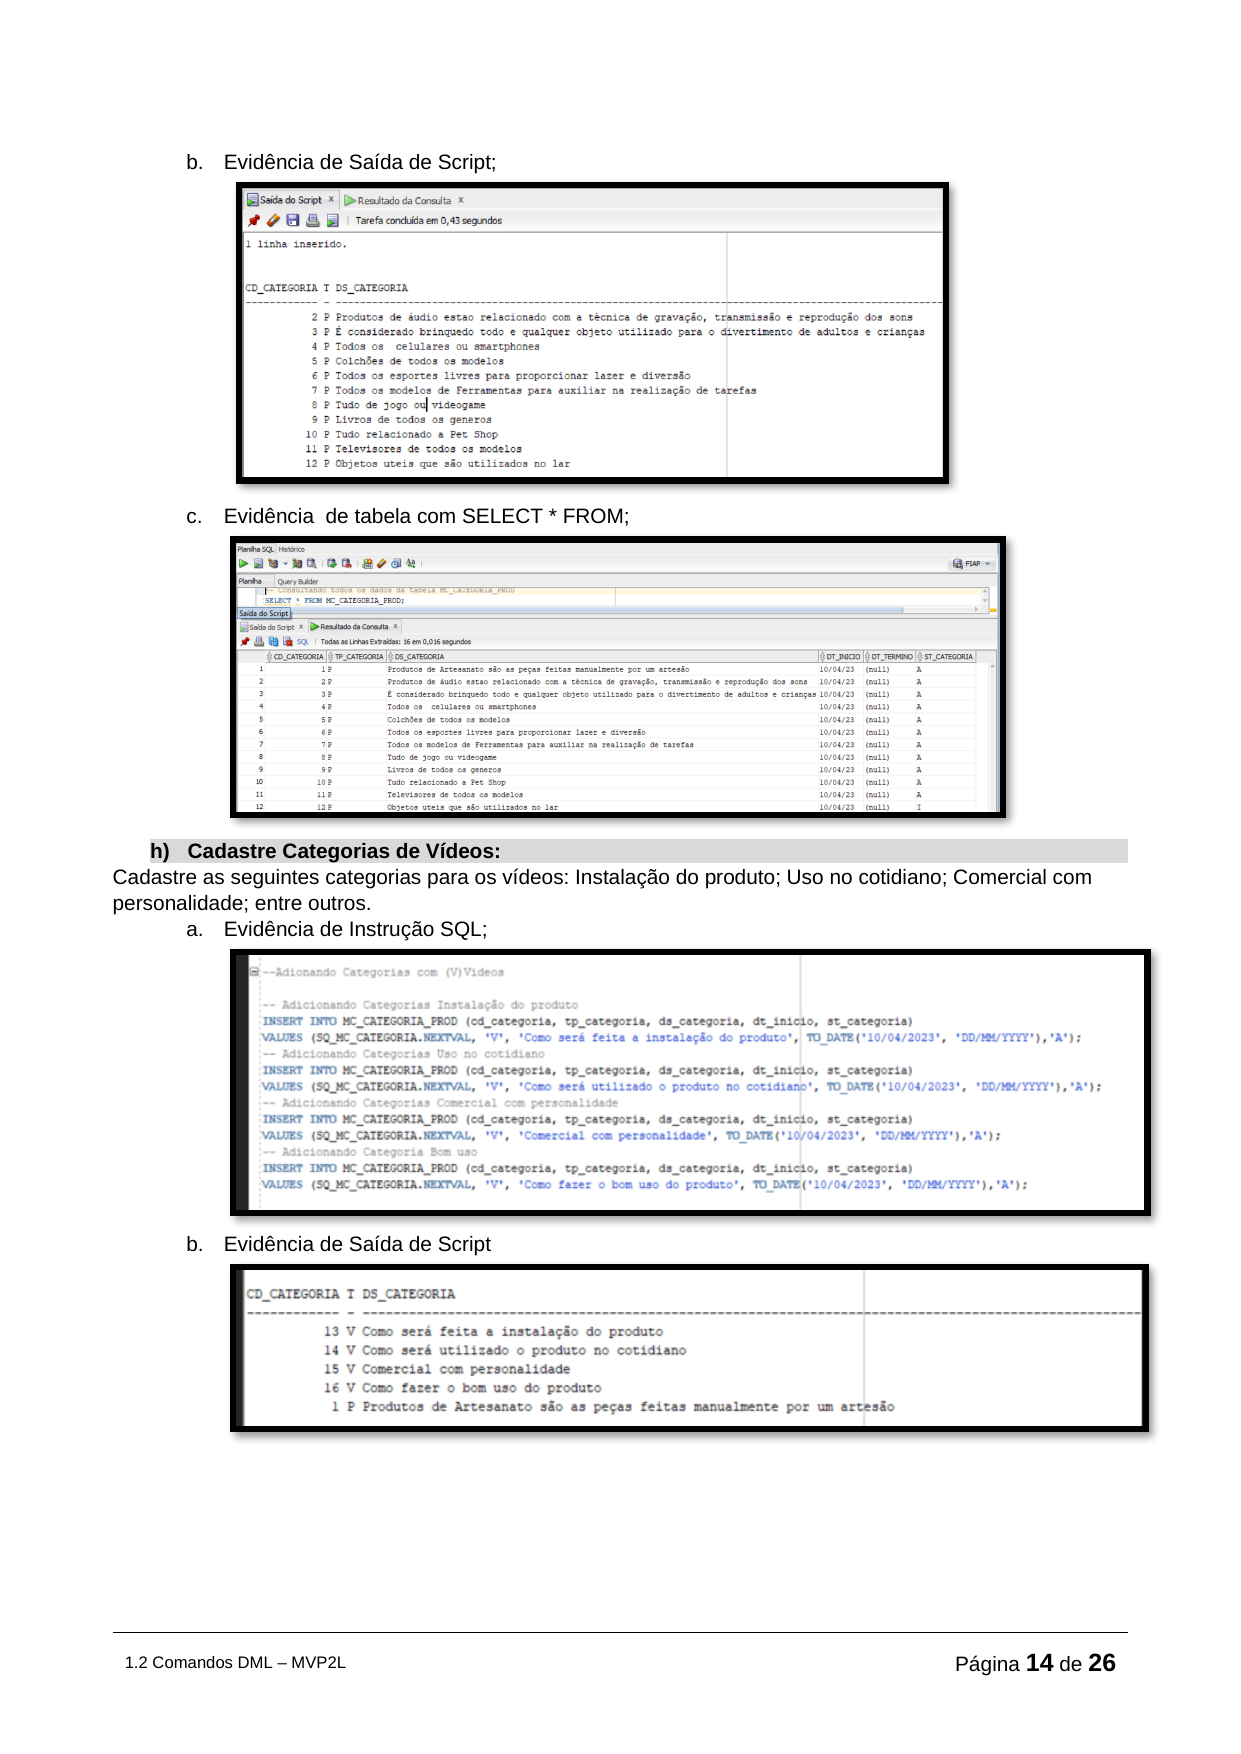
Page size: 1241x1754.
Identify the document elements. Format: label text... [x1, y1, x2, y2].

picture [236, 1270, 1143, 1426]
text Cadastre as seguintes categorias para os vídeos: Instalação do produto; Uso no cotidiano; Comercial com personalidade; entre outros. [112, 865, 1128, 915]
picture [236, 955, 1144, 1210]
picture [236, 543, 1000, 812]
picture [242, 188, 943, 477]
subtitle Cadastre Categorias de Vídeos: [150, 839, 1128, 863]
